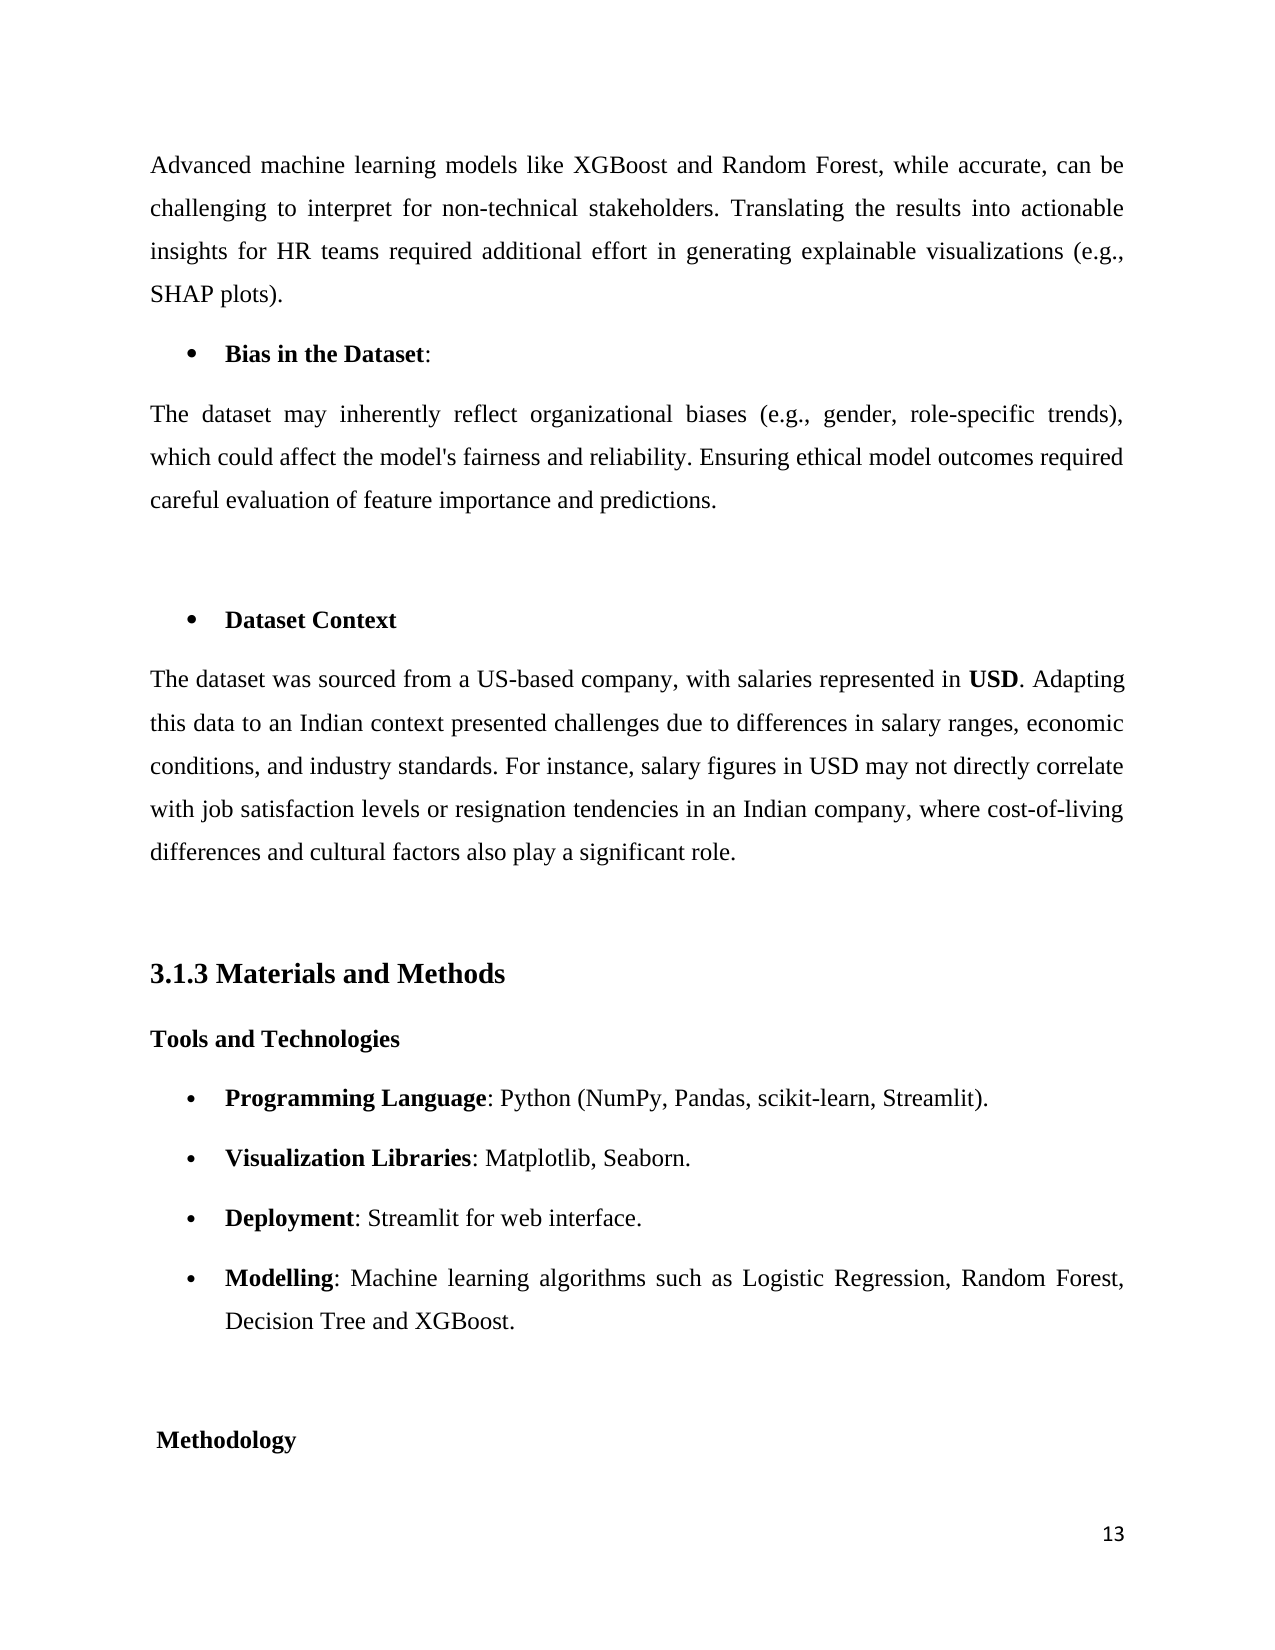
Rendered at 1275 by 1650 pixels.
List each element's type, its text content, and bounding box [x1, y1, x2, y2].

text Advanced machine learning models like XGBoost and Random Forest, while accurate, can be challenging to interpret for non-technical stakeholders. Translating the results into actionable insights for HR teams required additional effort in generating explainable visualizations (e.g., SHAP plots). [150, 150, 1125, 308]
text Tools and Technologies [150, 1024, 1125, 1052]
text Methodology [150, 1426, 1125, 1454]
text 3.1.3 Materials and Methods [150, 957, 1125, 990]
text The dataset may inherently reflect organizational biases (e.g., gender, role-specific trends), which could affect the model's fairness and reliability. Ensuring ethical model outcomes required careful evaluation of feature importance and predictions. [150, 399, 1125, 514]
list Deployment: Streamlit for web interface. [187, 1203, 1125, 1232]
text The dataset was sourced from a US-based company, with salaries represented in USD. Adapting this data to an Indian context presented challenges due to differences in salary ranges, economic conditions, and industry standards. For instance, salary figures in USD may not directly correlate with job satisfaction levels or resignation tendencies in an Indian company, where cost-of-living differences and cultural factors also play a significant role. [150, 664, 1125, 866]
list Dataset Context [187, 605, 1125, 633]
list Programming Language: Python (NumPy, Pandas, scikit-learn, Streamlit). [187, 1083, 1125, 1112]
list Bias in the Dataset: [187, 339, 1125, 368]
list Visualization Libraries: Matplotlib, Seaborn. [187, 1143, 1125, 1172]
list Modelling: Machine learning algorithms such as Logistic Regression, Random Forest, Decision Tree and XGBoost. [187, 1263, 1125, 1335]
